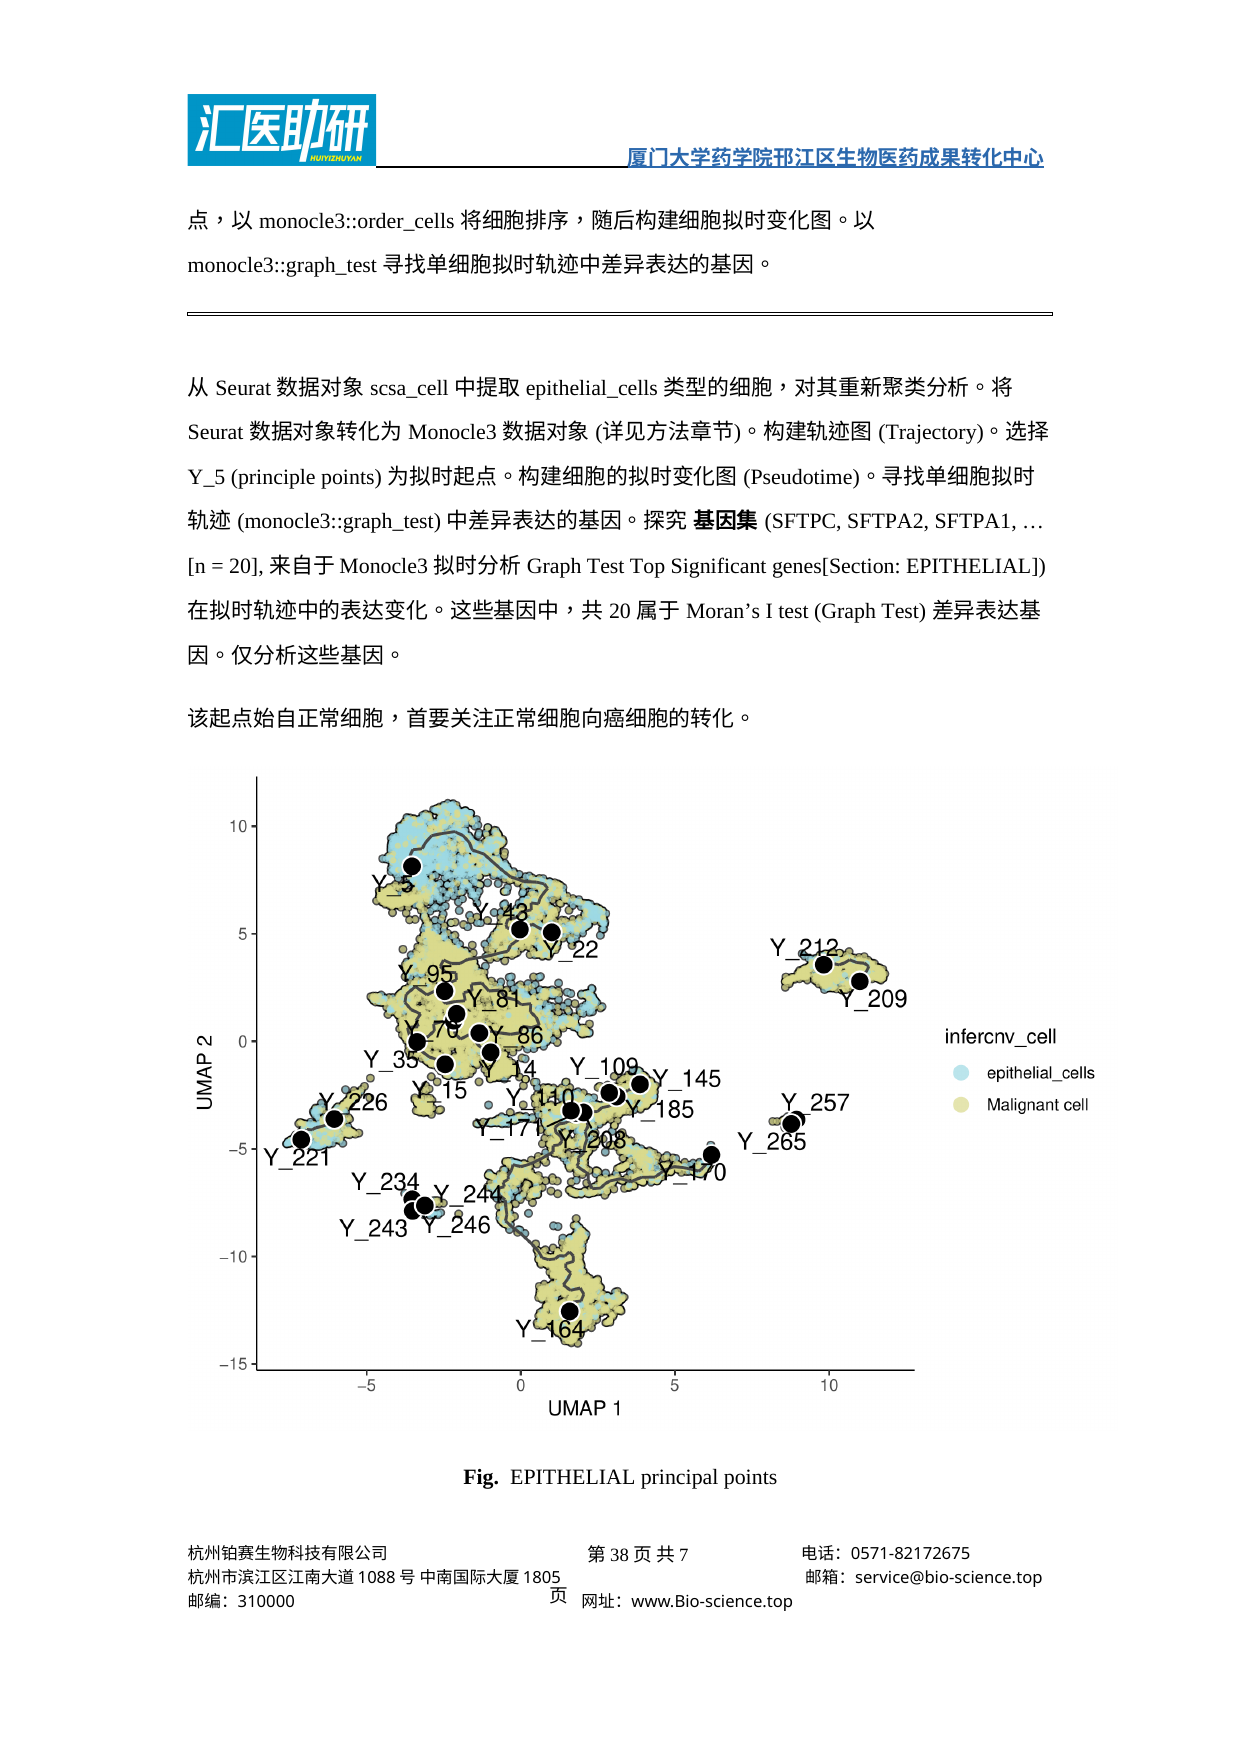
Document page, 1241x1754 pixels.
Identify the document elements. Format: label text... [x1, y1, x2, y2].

picture [187, 766, 1118, 1431]
picture [204, 106, 210, 114]
picture [327, 106, 368, 150]
picture [243, 106, 284, 150]
text 该起点始自正常细胞，首要关注正常细胞向癌细胞的转化。 [187, 703, 1053, 733]
picture [201, 118, 208, 127]
text Fig. EPITHELIAL principal points [187, 1464, 1053, 1489]
picture [196, 131, 208, 150]
picture [210, 106, 243, 150]
text 从 Seurat 数据对象 scsa_cell 中提取 epithelial_cells 类型的细胞，对其重新聚类分析。将 Seurat 数据对象转化为 Monocle3 数据对象 (详见方法章节)。构建轨迹图 (Trajectory)。选择 Y_5 (principle points) 为拟时起点。构建细胞的拟时变化图 (Pseudotime)。寻找单细胞拟时轨迹 (monocle3::graph_test) 中差异表达的基因。探究 基因集 (SFTPC, SFTPA2, SFTPA1, …[n = 20], 来自于Monocle3 拟时分析 Graph Test Top Significant genes[Section: EPITHELIAL]) 在拟时轨迹中的表达变化。这些基因中，共 20 属于 Moran’s I test (Graph Test) 差异表达基因。仅分析这些基因。 [187, 371, 1053, 669]
picture [282, 99, 327, 161]
